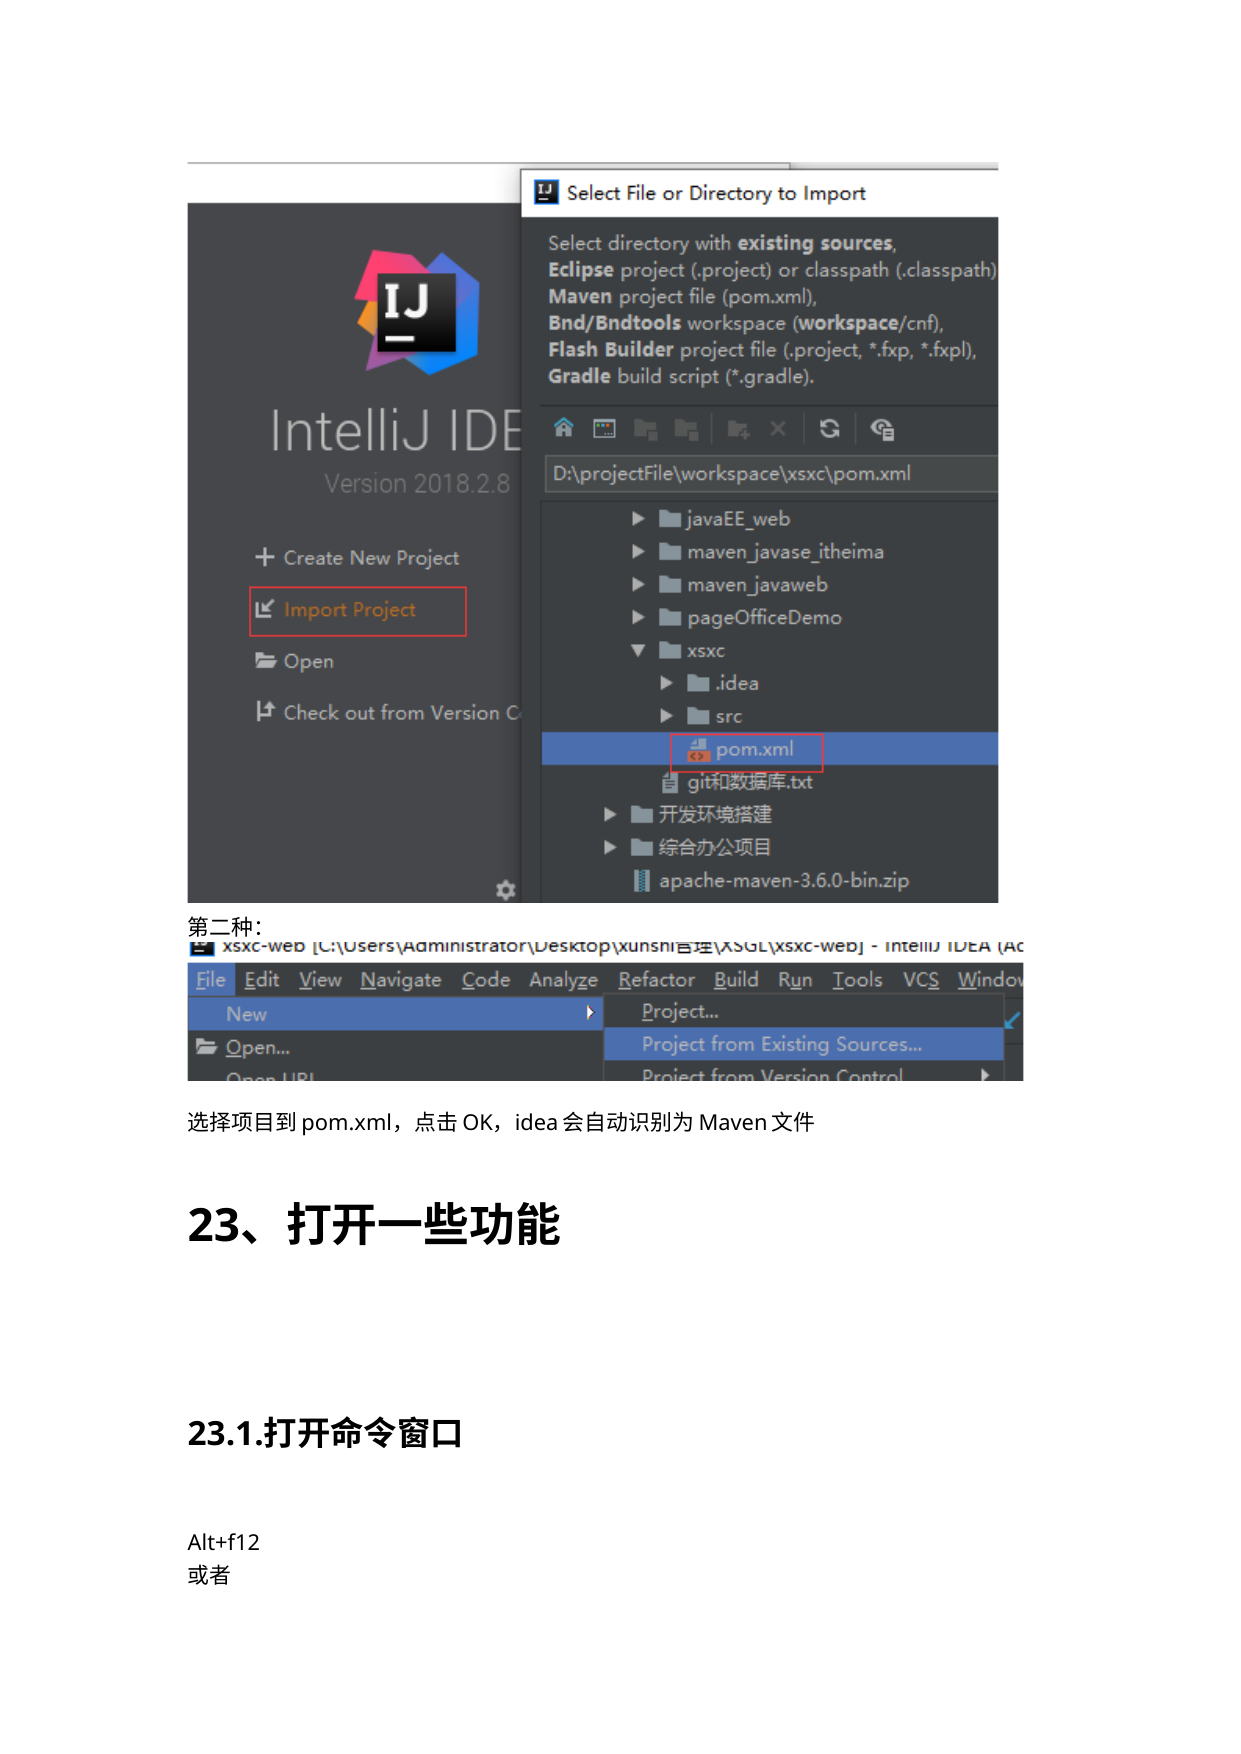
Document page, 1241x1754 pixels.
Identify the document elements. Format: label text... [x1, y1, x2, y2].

picture [187, 942, 1024, 1081]
subtitle 23、打开一些功能 [187, 1172, 1053, 1270]
text Alt+f12 [187, 1525, 1053, 1558]
text 第二种： [187, 909, 1053, 942]
picture [187, 162, 999, 903]
text 或者 [187, 1558, 1053, 1590]
text 选择项目到pom.xml，点击OK，idea会自动识别为Maven文件 [187, 1104, 1053, 1137]
subtitle 23.1.打开命令窗口 [187, 1398, 1053, 1463]
